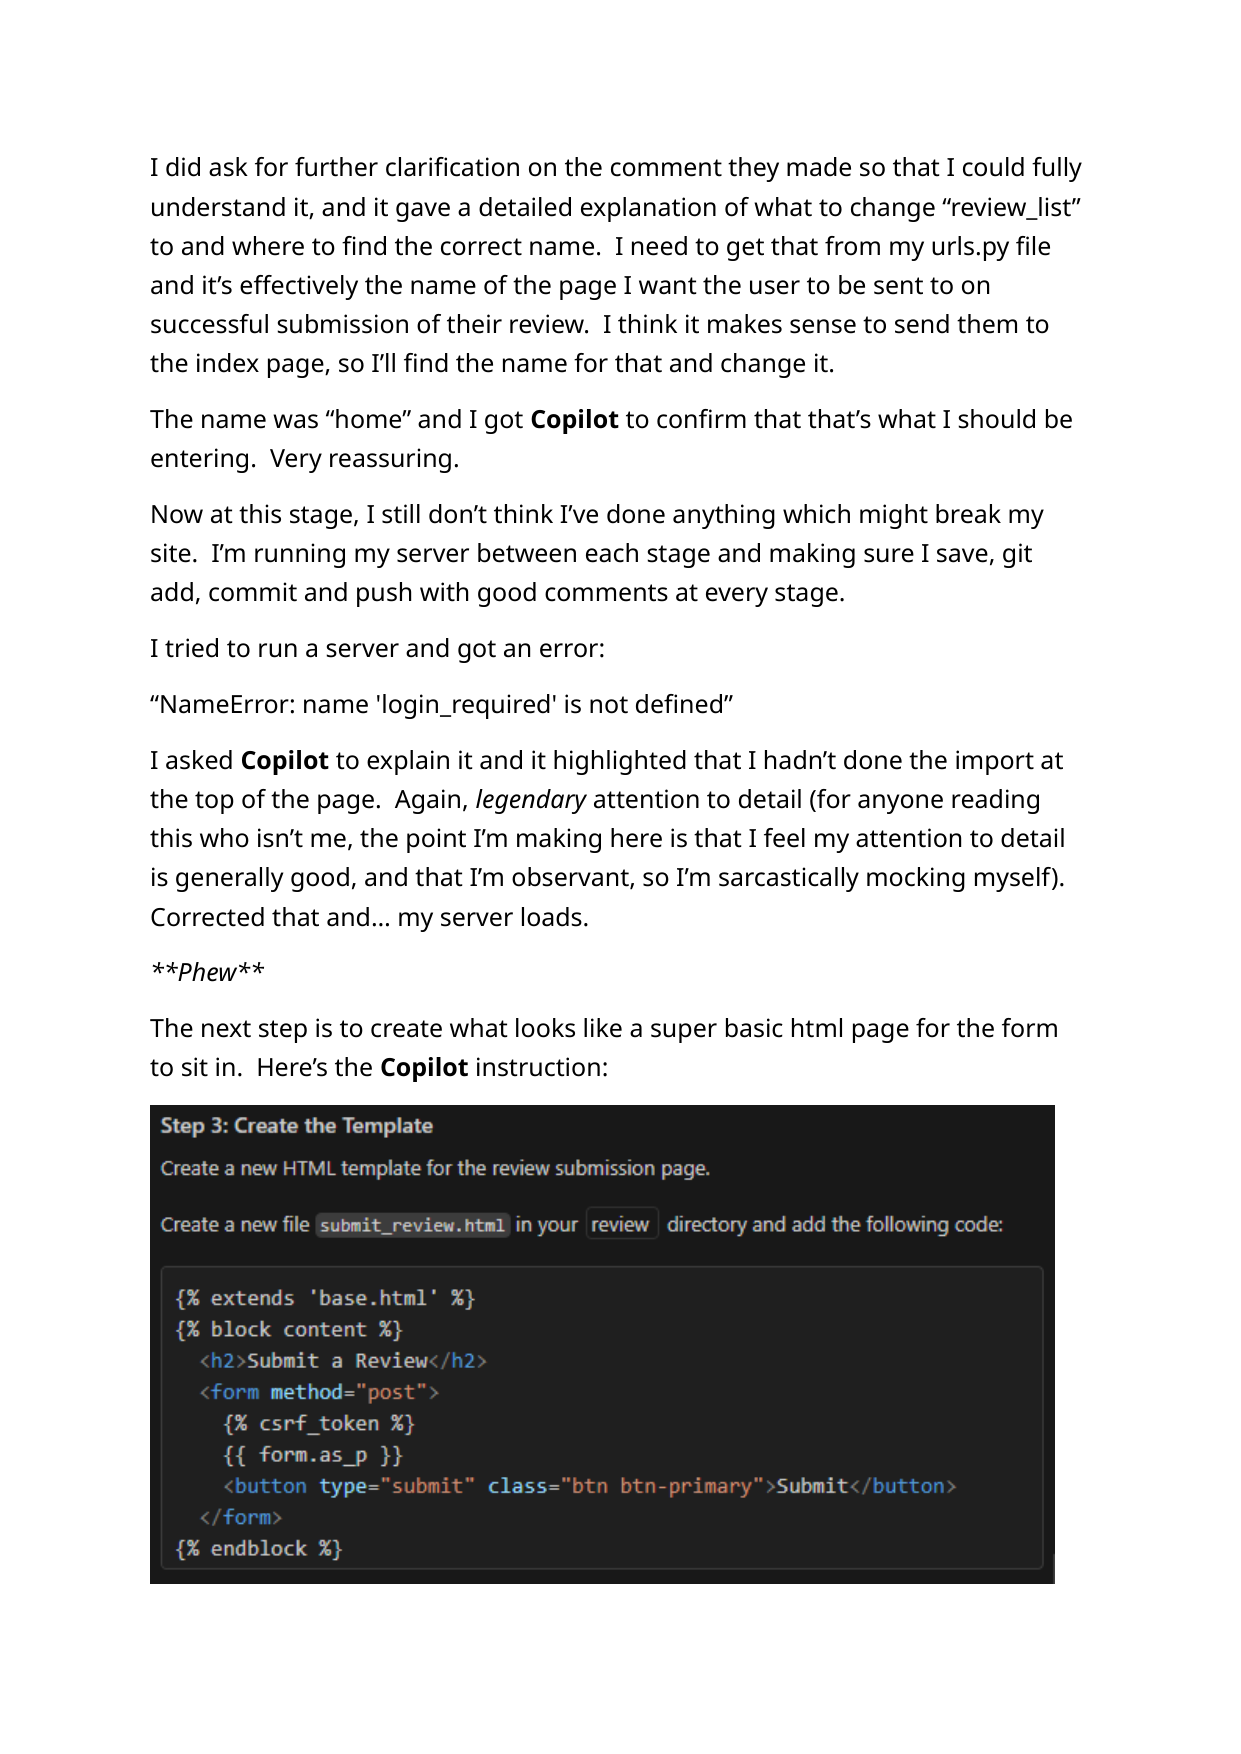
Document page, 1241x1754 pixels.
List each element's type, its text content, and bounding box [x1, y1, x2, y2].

text I tried to run a server and got an error: [150, 631, 1090, 665]
text “NameError: name 'login_required' is not defined” [150, 687, 1090, 721]
text The next step is to create what looks like a super basic html page for the form to sit in. Here’s the Copilot instruction: [150, 1011, 1090, 1084]
text I did ask for further clarification on the comment they made so that I could fully understand it, and it gave a detailed explanation of what to change “review_list” to and where to find the correct name. I need to get that from my urls.py file and it’s effectively the name of the page I want the user to be sent to on successful submission of their review. I think it makes sense to send them to the index page, so I’ll find the name for that and change it. [150, 150, 1090, 380]
text Now at this stage, I still don’t think I’ve done anything which might break my site. I’m running my server between each stage and making sure I save, git add, commit and push with good comments at every stage. [150, 497, 1090, 609]
text The name was “home” and I got Copilot to confirm that that’s what I should be entering. Very reassuring. [150, 402, 1090, 475]
text **Phew** [150, 955, 1090, 989]
picture [150, 1105, 1055, 1584]
text I asked Copilot to explain it and it highlighted that I hadn’t done the import at the top of the page. Again, legendary attention to detail (for anyone reading this who isn’t me, the point I’m making here is that I feel my attention to detail is generally good, and that I’m observant, so I’m sarcastically mocking myself). Corrected that and… my server loads. [150, 742, 1090, 933]
